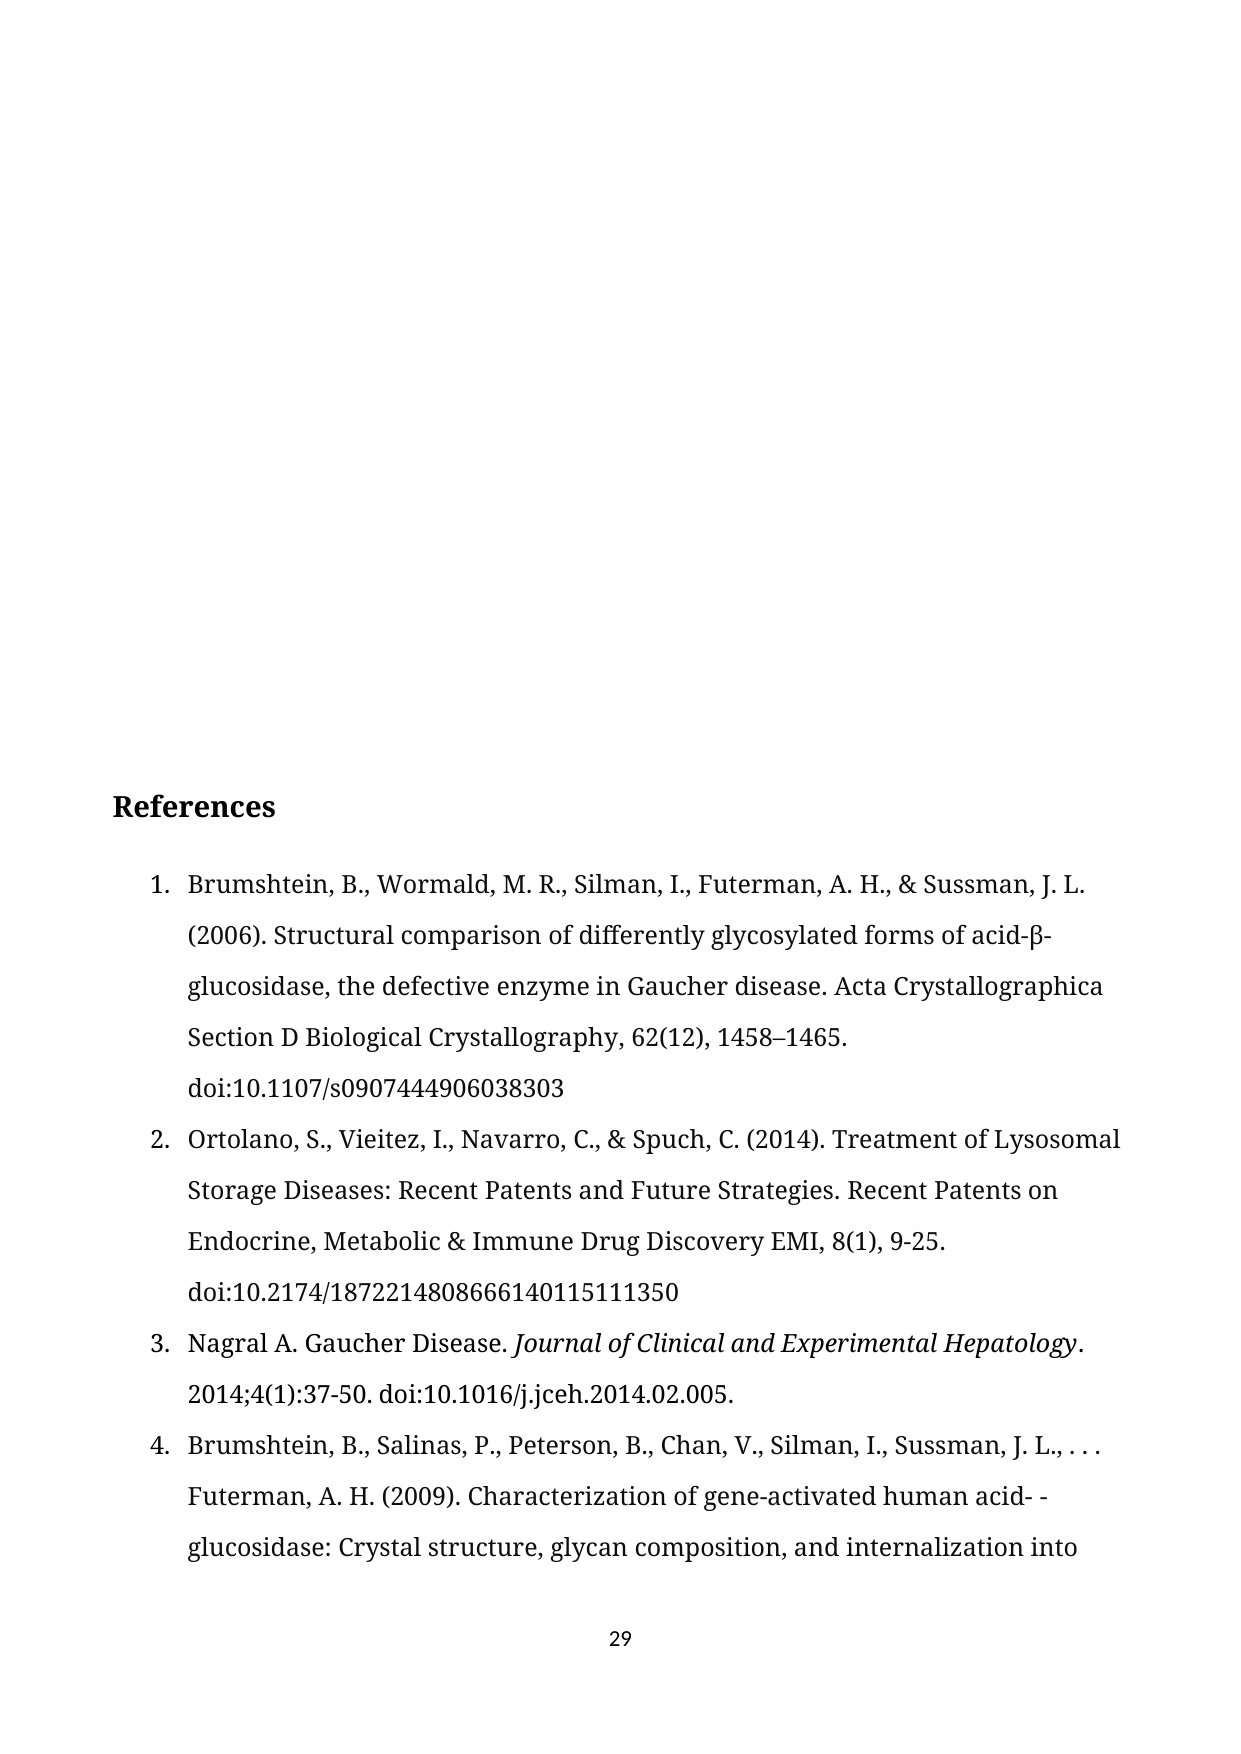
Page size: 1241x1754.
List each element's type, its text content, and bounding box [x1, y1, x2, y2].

list Ortolano, S., Vieitez, I., Navarro, C., & Spuch, C. (2014). Treatment of Lysosomal Storage Diseases: Recent Patents and Future Strategies. Recent Patents on Endocrine, Metabolic & Immune Drug Discovery EMI, 8(1), 9-25. doi:10.2174/1872214808666140115111350 [150, 1122, 1128, 1309]
list Nagral A. Gaucher Disease. Journal of Clinical and Experimental Hepatology. 2014;4(1):37-50. doi:10.1016/j.jceh.2014.02.005. [150, 1326, 1128, 1411]
text References [112, 786, 1128, 826]
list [150, 1428, 1128, 1564]
list Brumshtein, B., Wormald, M. R., Silman, I., Futerman, A. H., & Sussman, J. L. (2006). Structural comparison of differently glycosylated forms of acid-β-glucosidase, the defective enzyme in Gaucher disease. Acta Crystallographica Section D Biological Crystallography, 62(12), 1458–1465. doi:10.1107/s0907444906038303 [150, 867, 1128, 1105]
